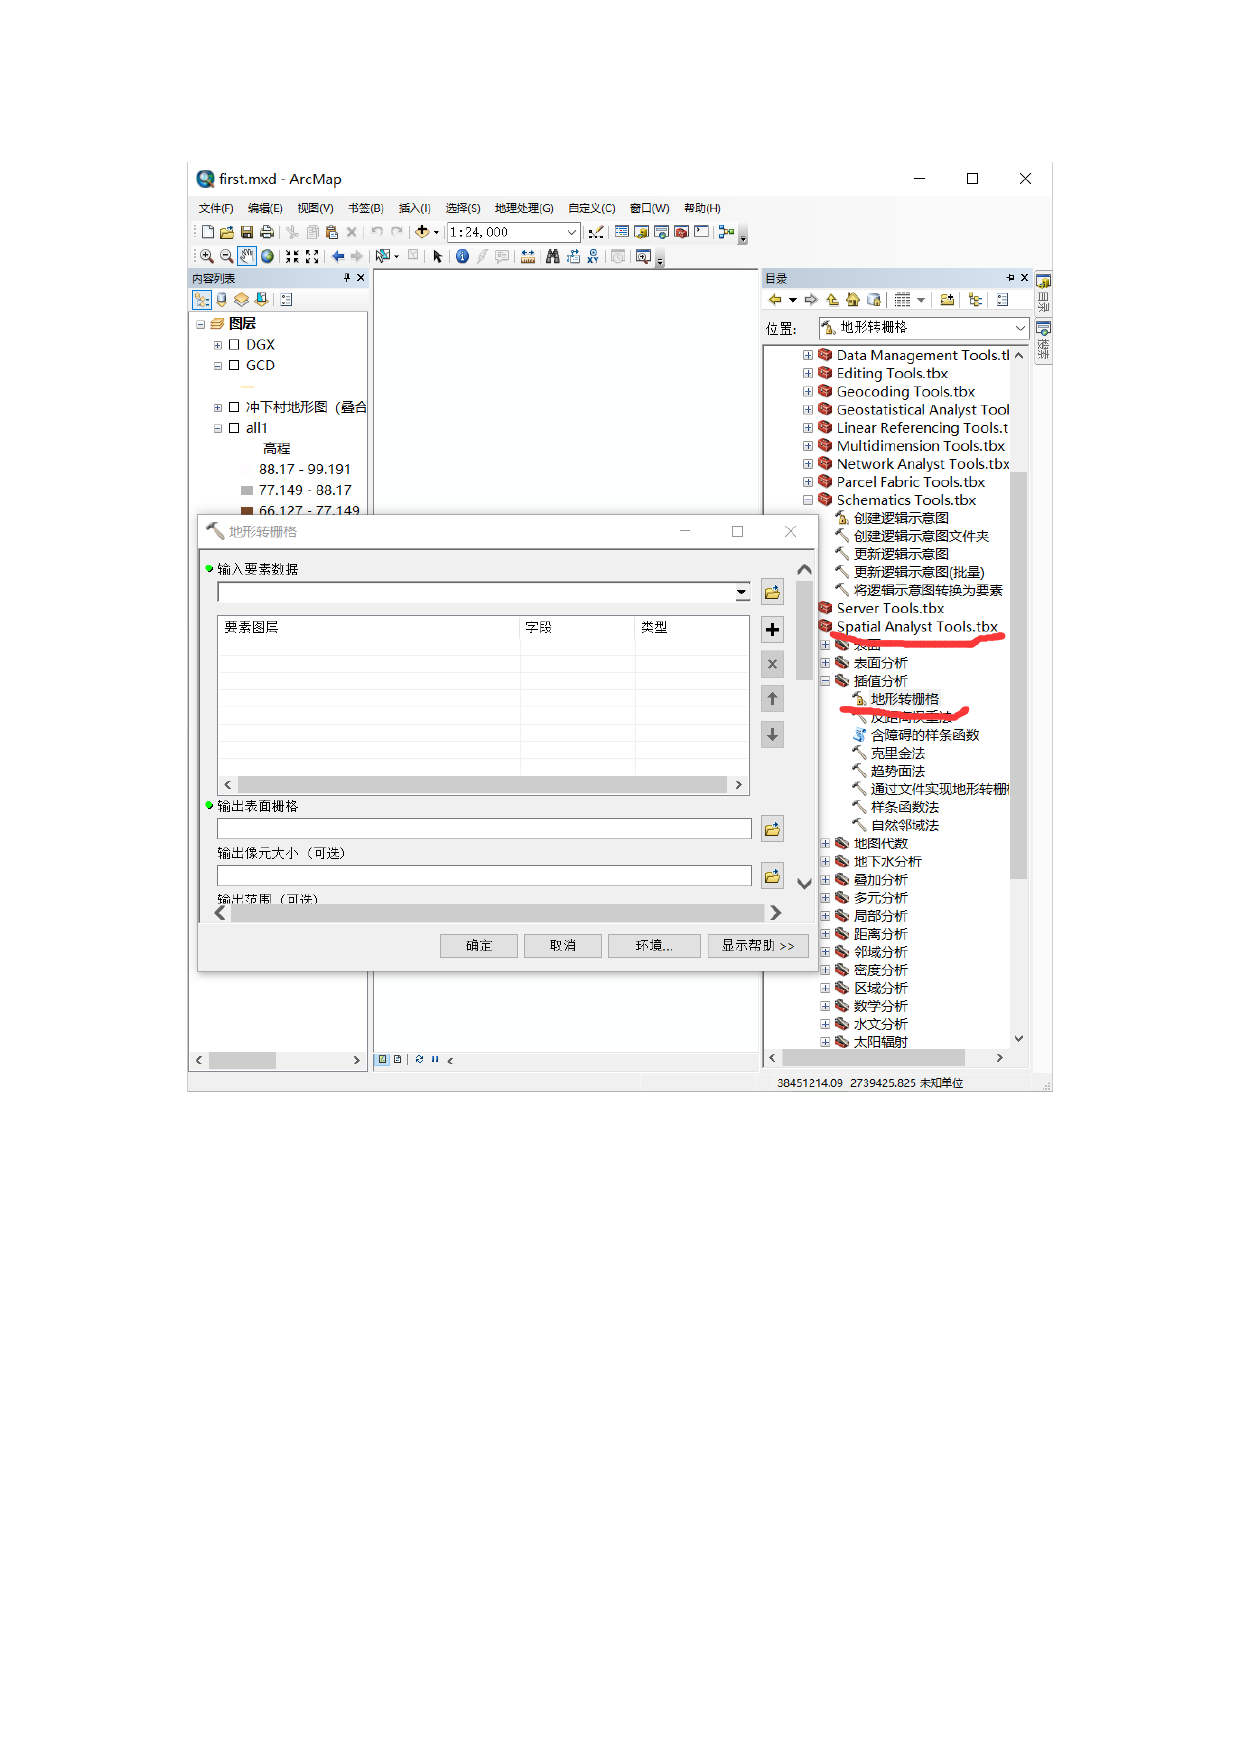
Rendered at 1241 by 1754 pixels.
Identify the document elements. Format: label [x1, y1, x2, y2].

picture [187, 162, 1053, 1092]
